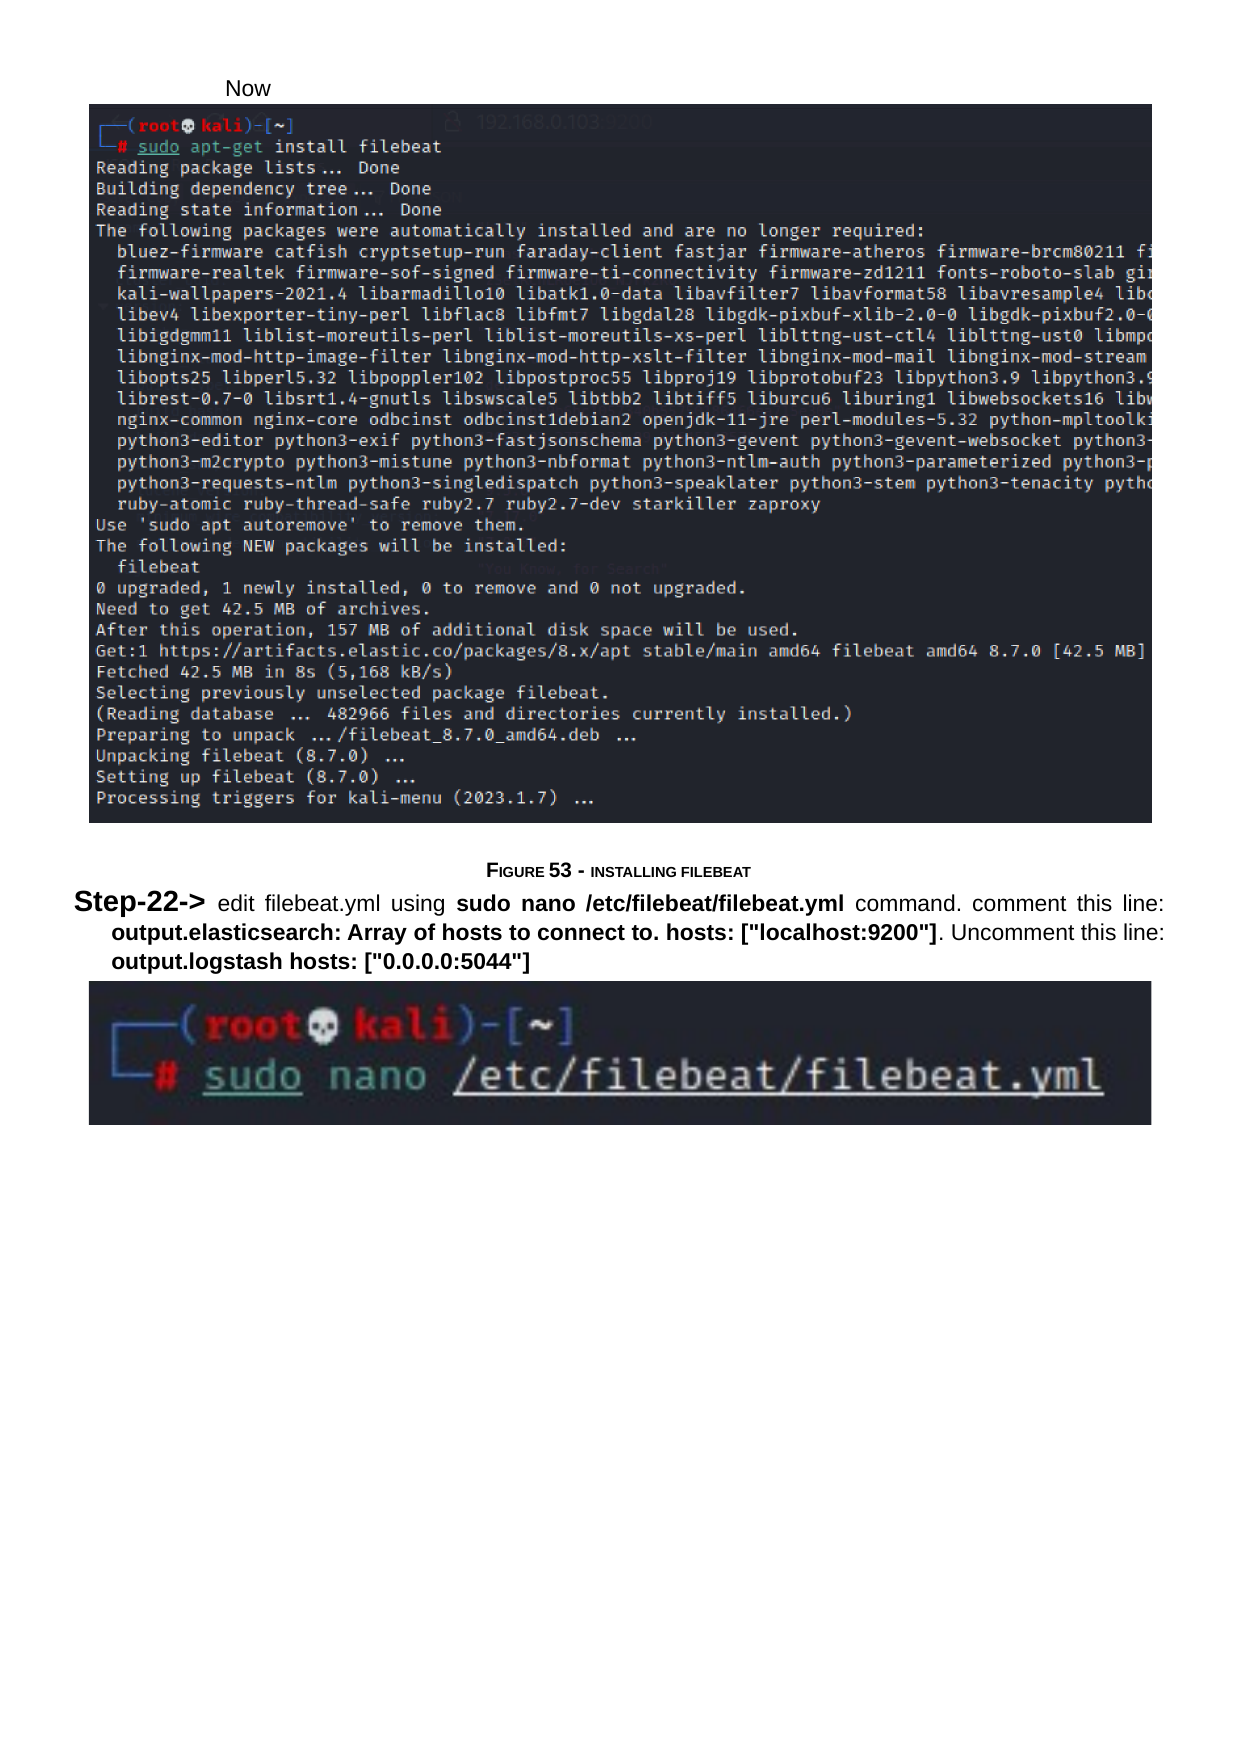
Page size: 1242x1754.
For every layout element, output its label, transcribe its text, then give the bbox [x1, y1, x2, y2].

picture [88, 981, 1152, 1125]
text Step-22-> edit filebeat.yml using sudo nano /etc/filebeat/filebeat.yml command. comment this line: output.elasticsearch: Array of hosts to connect to. hosts: ["localhost:9200"]. Uncomment this line: output.logstash hosts: ["0.0.0.0:5044"] [73, 883, 1165, 974]
subtitle FIGURE 53 - INSTALLING FILEBEAT [486, 857, 1165, 881]
picture [88, 103, 1152, 823]
